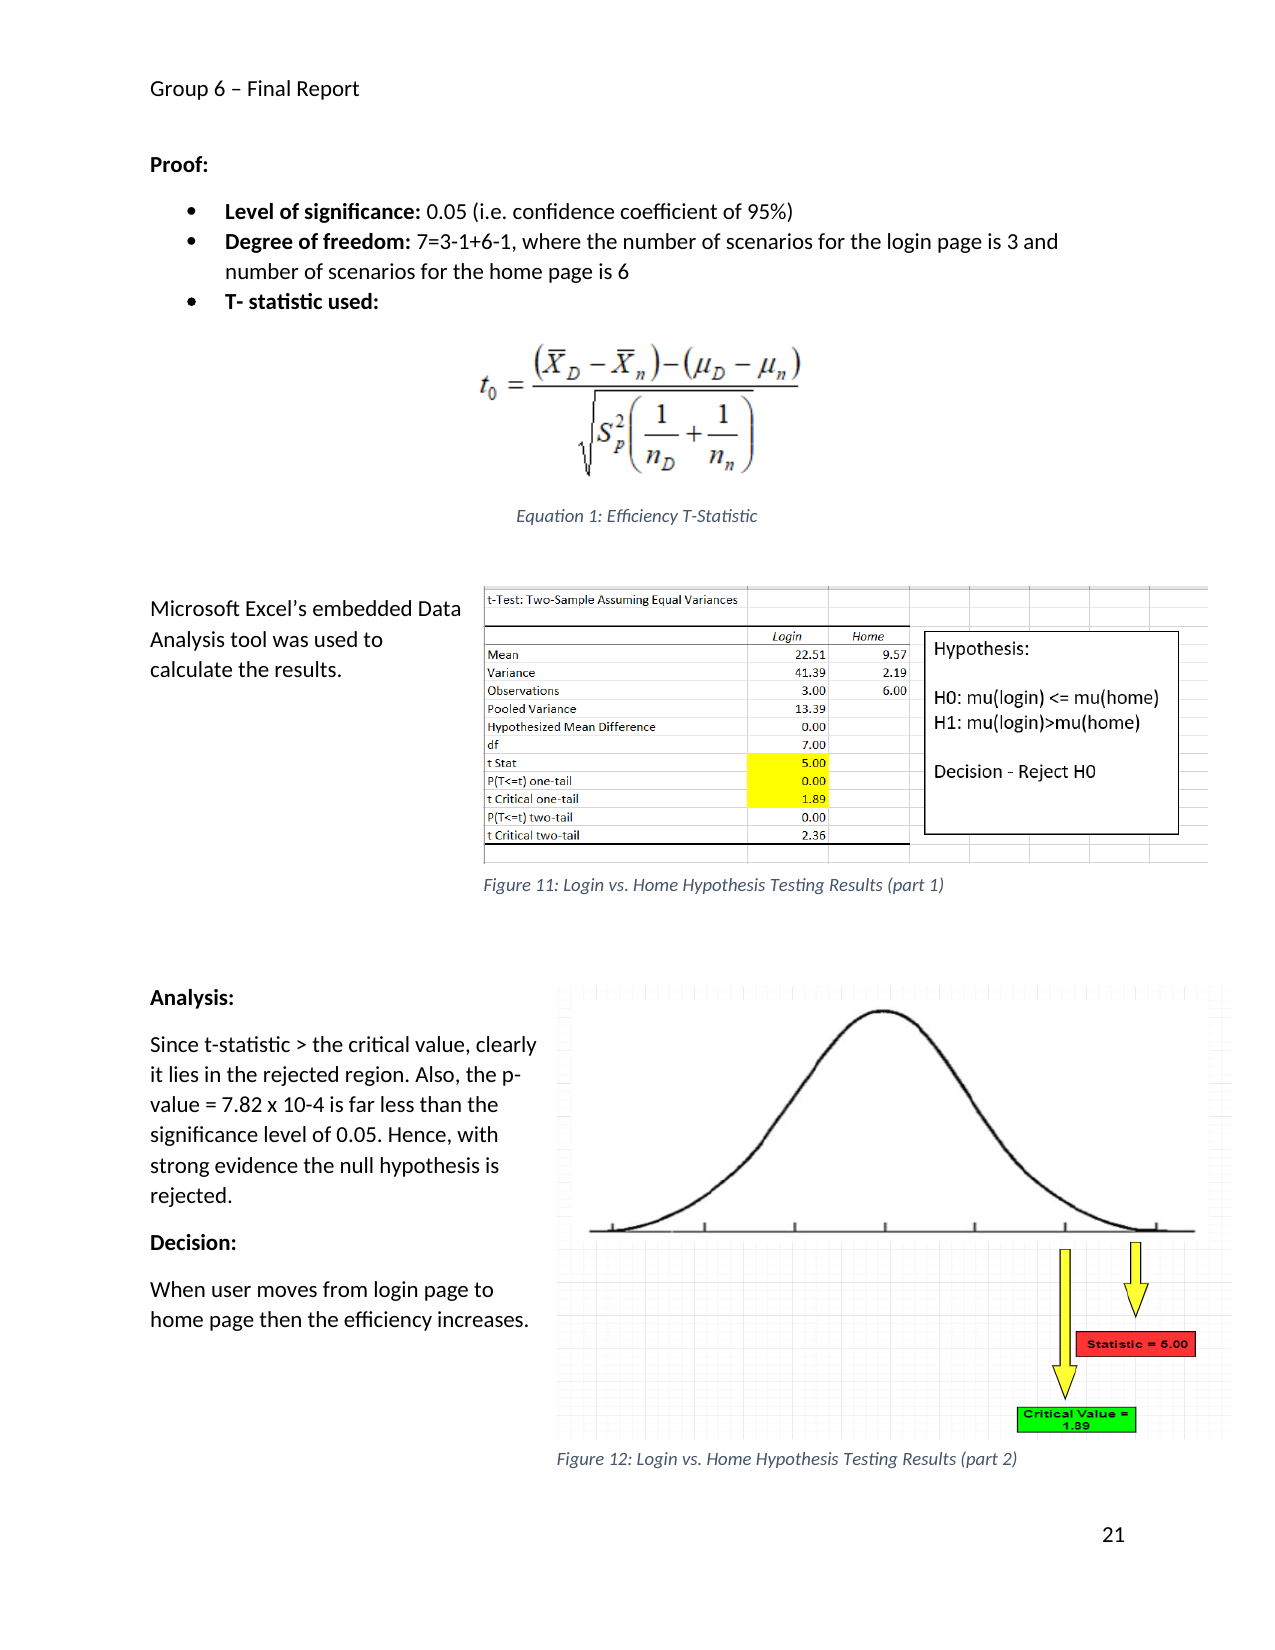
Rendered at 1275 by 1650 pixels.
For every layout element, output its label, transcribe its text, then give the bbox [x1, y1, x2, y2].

picture [556, 986, 1232, 1439]
text Since t-statistic > the critical value, clearly it lies in the rejected region. Also, the p-value = 7.82 x 10-4 is far less than the significance level of 0.05. Hence, with strong evidence the null hypothesis is rejected. [150, 1030, 556, 1209]
list T- statistic used: [187, 287, 1125, 316]
text When user moves from login page to home page then the efficiency increases. [150, 1275, 556, 1333]
picture [458, 334, 817, 485]
text Proof: [150, 150, 1125, 178]
list Degree of freedom: 7=3-1+6-1, where the number of scenarios for the login page is 3 and number of scenarios for the home page is 6 [187, 227, 1125, 285]
text Analysis: [150, 983, 1125, 1011]
list Level of significance: 0.05 (i.e. confidence coefficient of 95%) [187, 197, 1125, 225]
picture [483, 586, 1209, 864]
text Microsoft Excel’s embedded Data Analysis tool was used to calculate the results. [150, 594, 483, 683]
text Decision: [150, 1228, 556, 1256]
